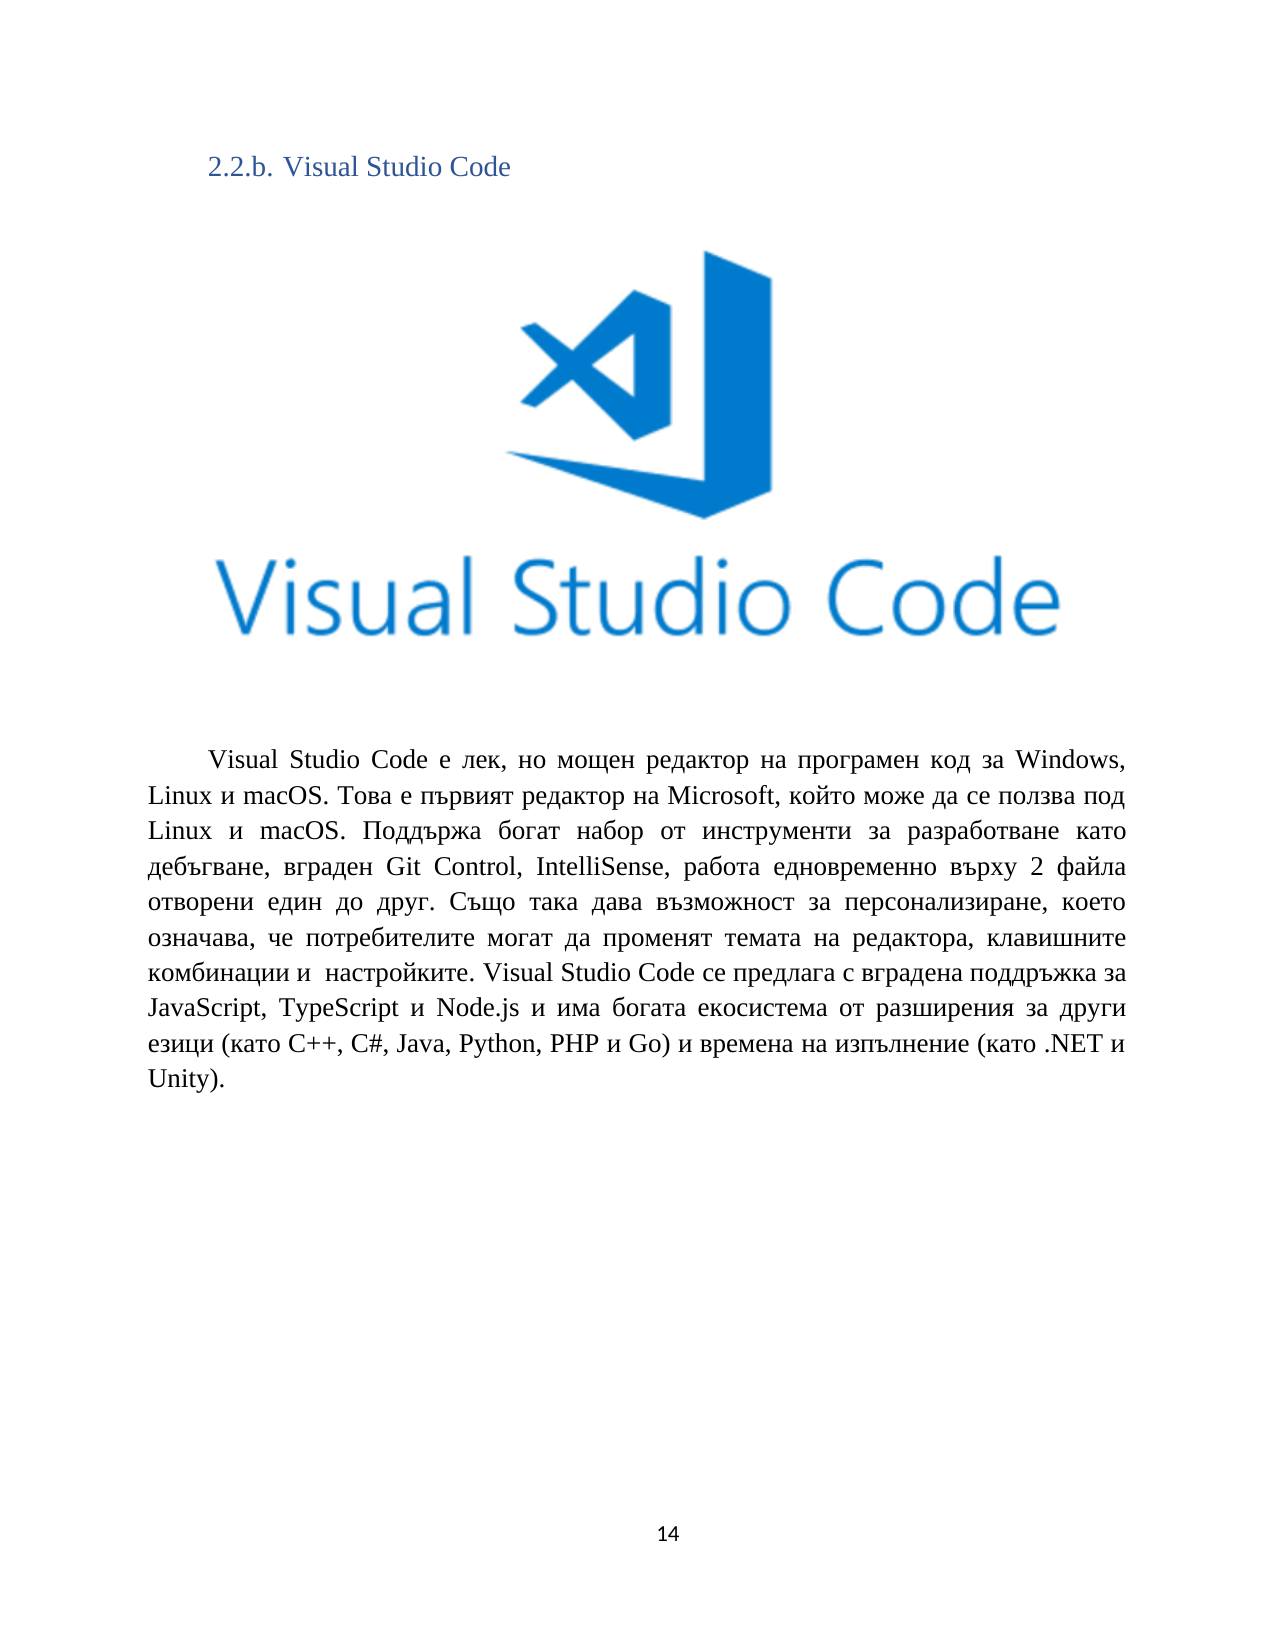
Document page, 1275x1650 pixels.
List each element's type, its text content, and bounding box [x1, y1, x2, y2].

subtitle Visual Studio Code [208, 148, 1127, 183]
text Visual Studio Code е лек, но мощен редактор на програмен код за Windows, Linux и macOS. Това е първият редактор на Microsoft, който може да се ползва под Linux и macOS. Поддържа богат набор от инструменти за разработване като дебъгване, вграден Git Control, IntelliSense, работа едновременно върху 2 файла отворени един до друг. Също така дава възможност за персонализиране, което означава, че потребителите могат да променят темата на редактора, клавишните комбинации и настройките. Visual Studio Code се предлага с вградена поддръжка за JavaScript, TypeScript и Node.js и има богата екосистема от разширения за други езици (като C++, C#, Java, Python, PHP и Go) и времена на изпълнение (като .NET и Unity). [148, 741, 1127, 1095]
picture [147, 198, 1128, 689]
